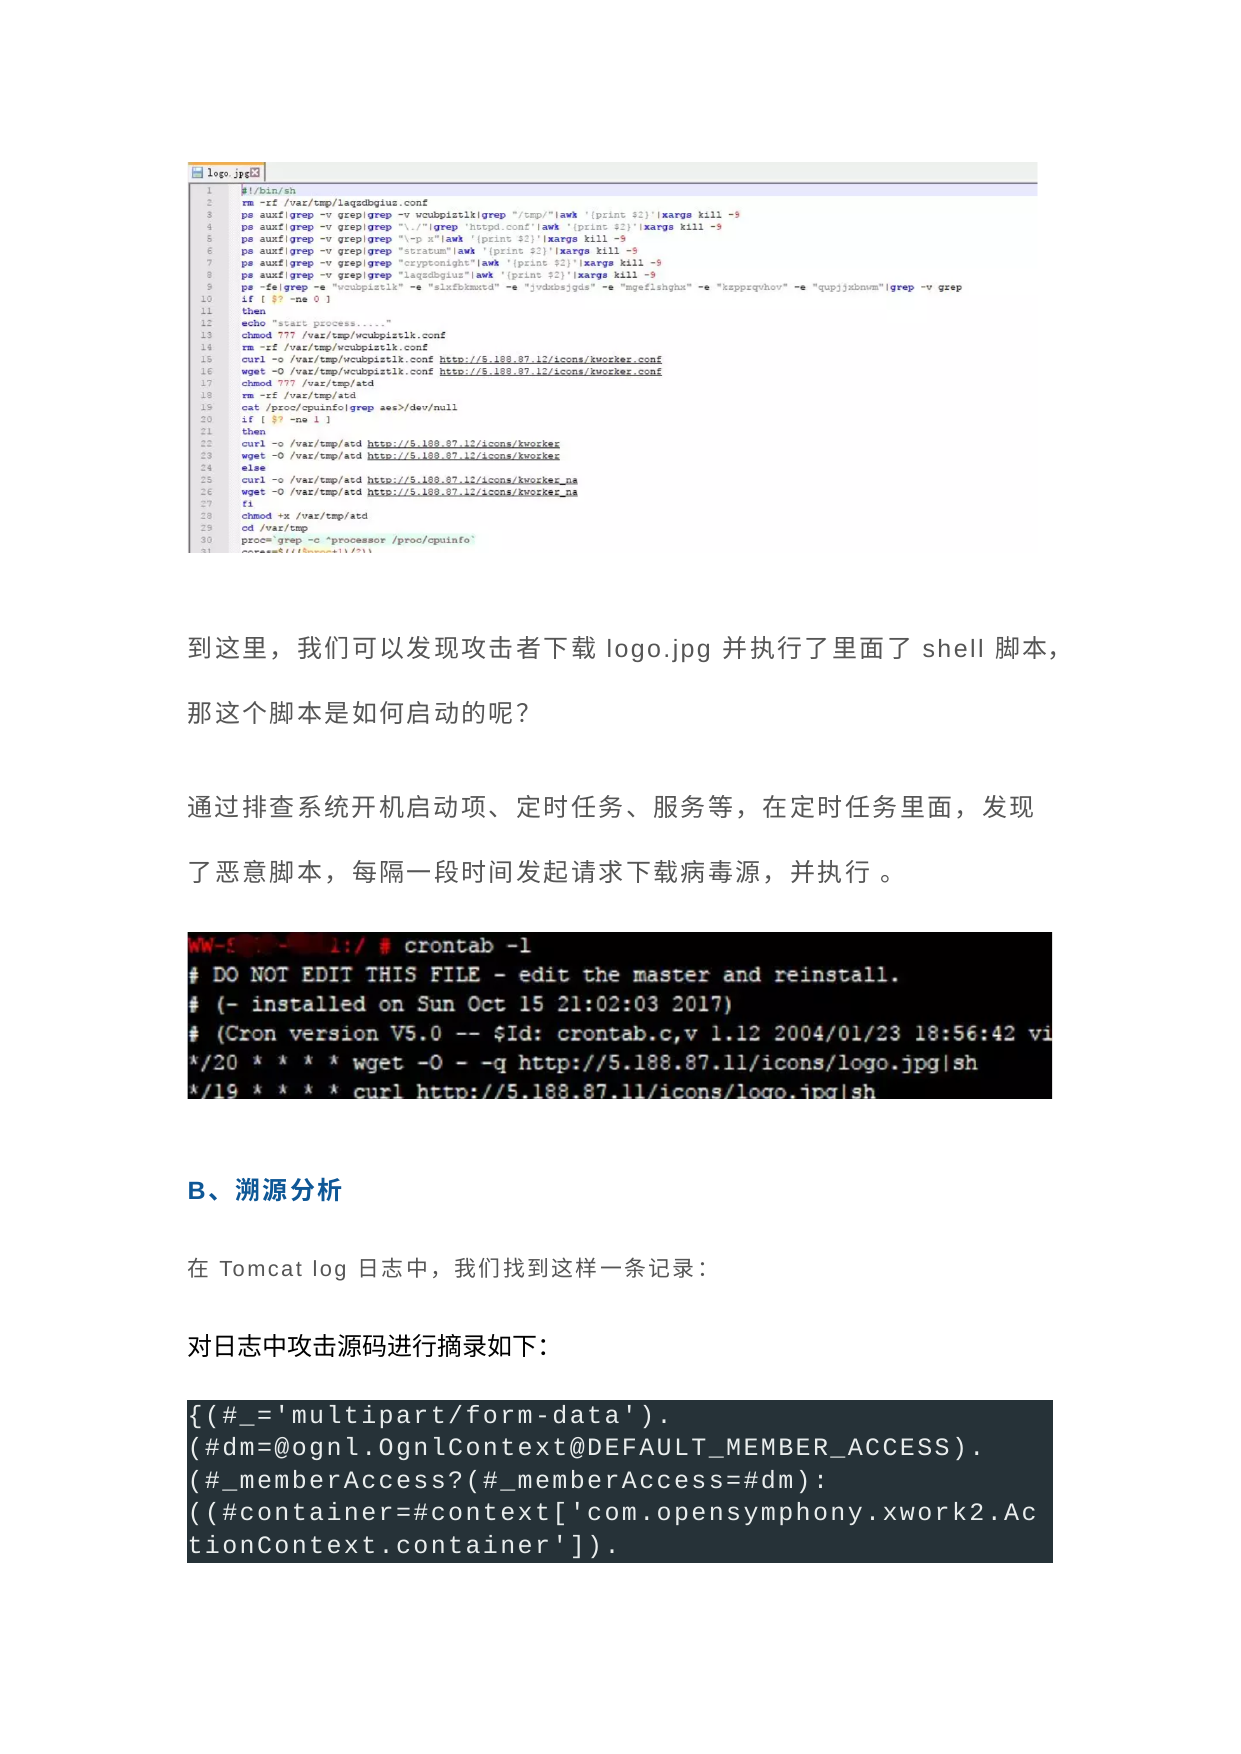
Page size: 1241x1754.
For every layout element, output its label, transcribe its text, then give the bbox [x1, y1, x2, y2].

picture [187, 932, 1053, 1099]
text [187, 1400, 1053, 1563]
text 到这里，我们可以发现攻击者下载 logo.jpg 并执行了里面了 shell 脚本，那这个脚本是如何启动的呢？ [187, 614, 1053, 744]
picture [187, 162, 1053, 553]
text 在 Tomcat log 日志中，我们找到这样一条记录： [187, 1250, 1053, 1283]
subtitle B、溯源分析 [187, 1156, 1053, 1221]
text 通过排查系统开机启动项、定时任务、服务等，在定时任务里面，发现了恶意脚本，每隔一段时间发起请求下载病毒源，并执行 。 [187, 773, 1053, 903]
text 对日志中攻击源码进行摘录如下： [187, 1312, 1053, 1377]
